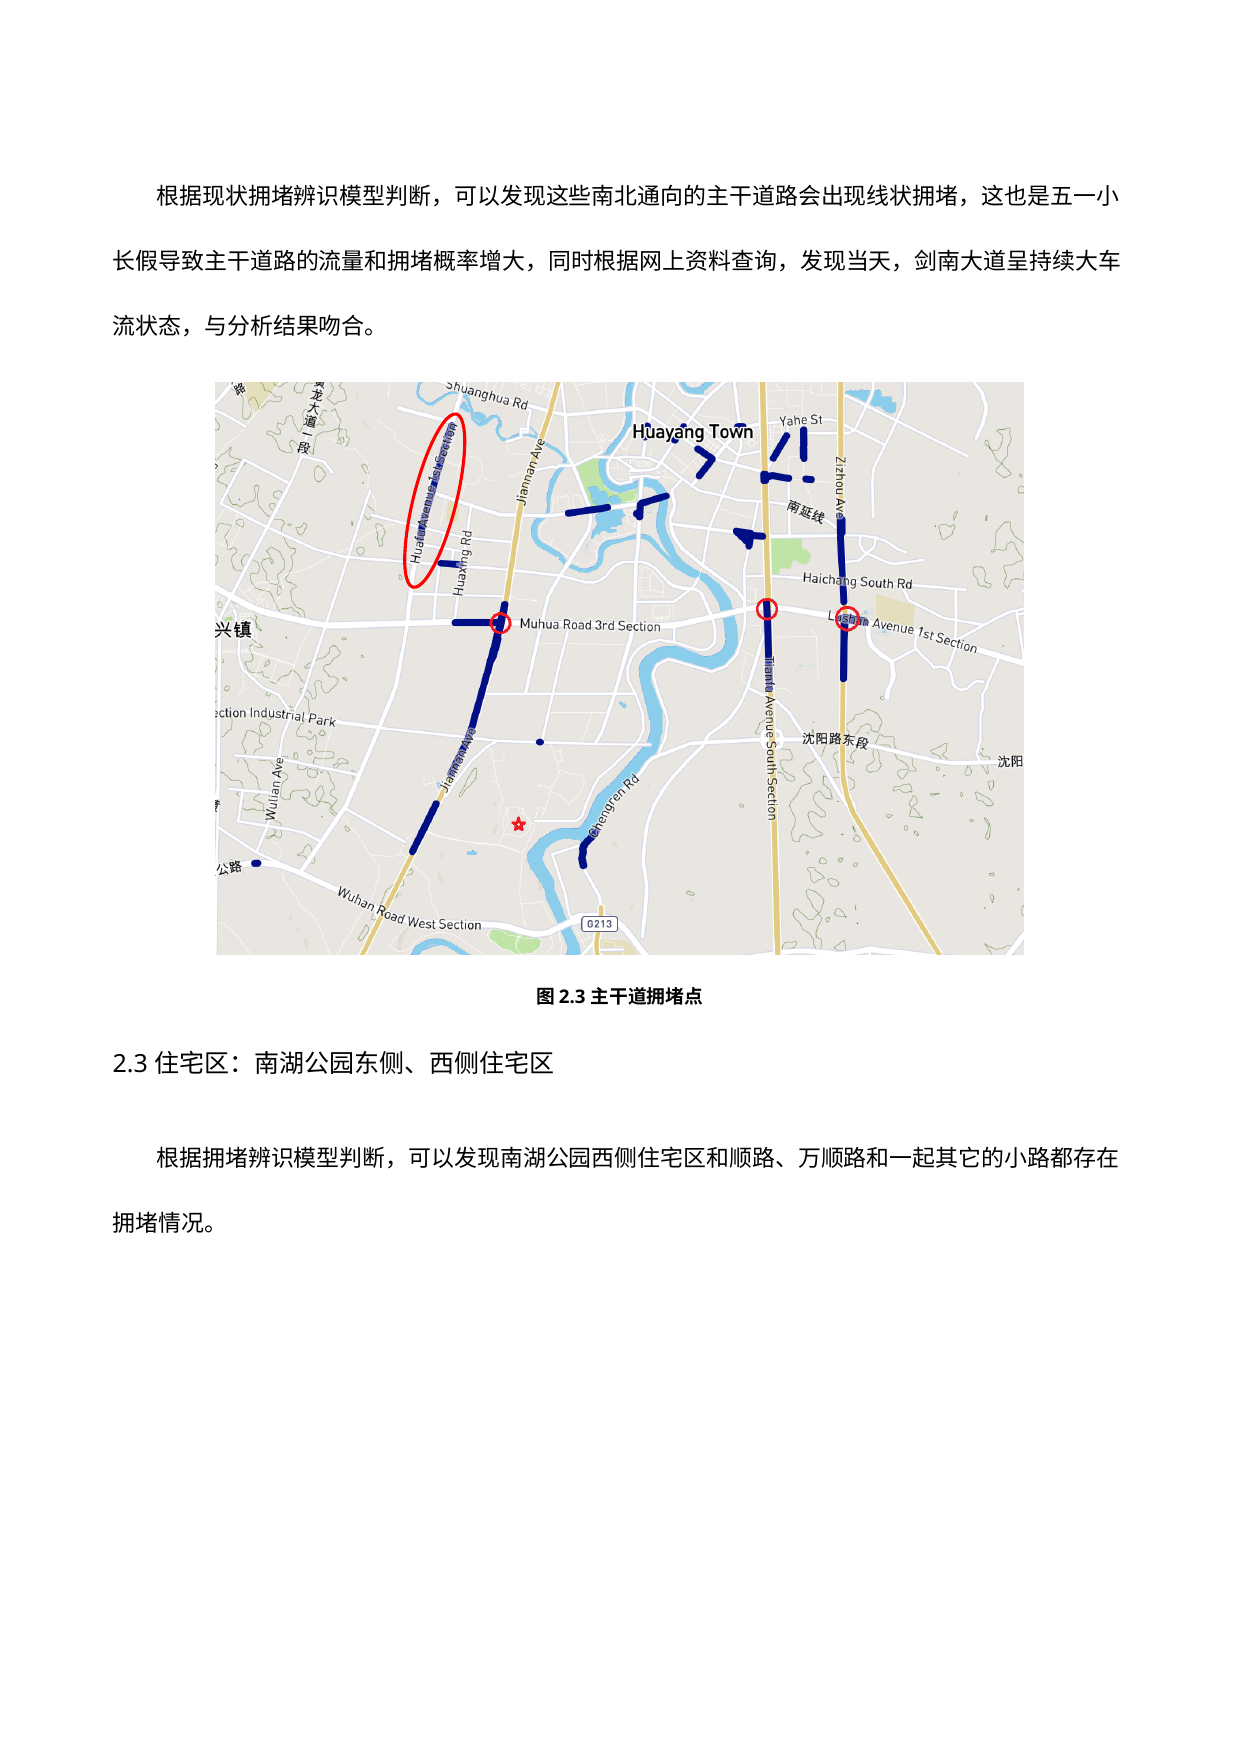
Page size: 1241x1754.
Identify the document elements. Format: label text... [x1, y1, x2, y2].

text 根据拥堵辨识模型判断，可以发现南湖公园西侧住宅区和顺路、万顺路和一起其它的小路都存在拥堵情况。 [112, 1124, 1128, 1254]
table_cell 图2.3 主干道拥堵点 [113, 980, 1127, 1029]
text 根据现状拥堵辨识模型判断，可以发现这些南北通向的主干道路会出现线状拥堵，这也是五一小长假导致主干道路的流量和拥堵概率增大，同时根据网上资料查询，发现当天，剑南大道呈持续大车流状态，与分析结果吻合。 [112, 162, 1128, 357]
subtitle 2.3 住宅区：南湖公园东侧、西侧住宅区 [112, 1029, 1128, 1094]
picture [215, 382, 1024, 955]
table_header [113, 370, 1127, 979]
